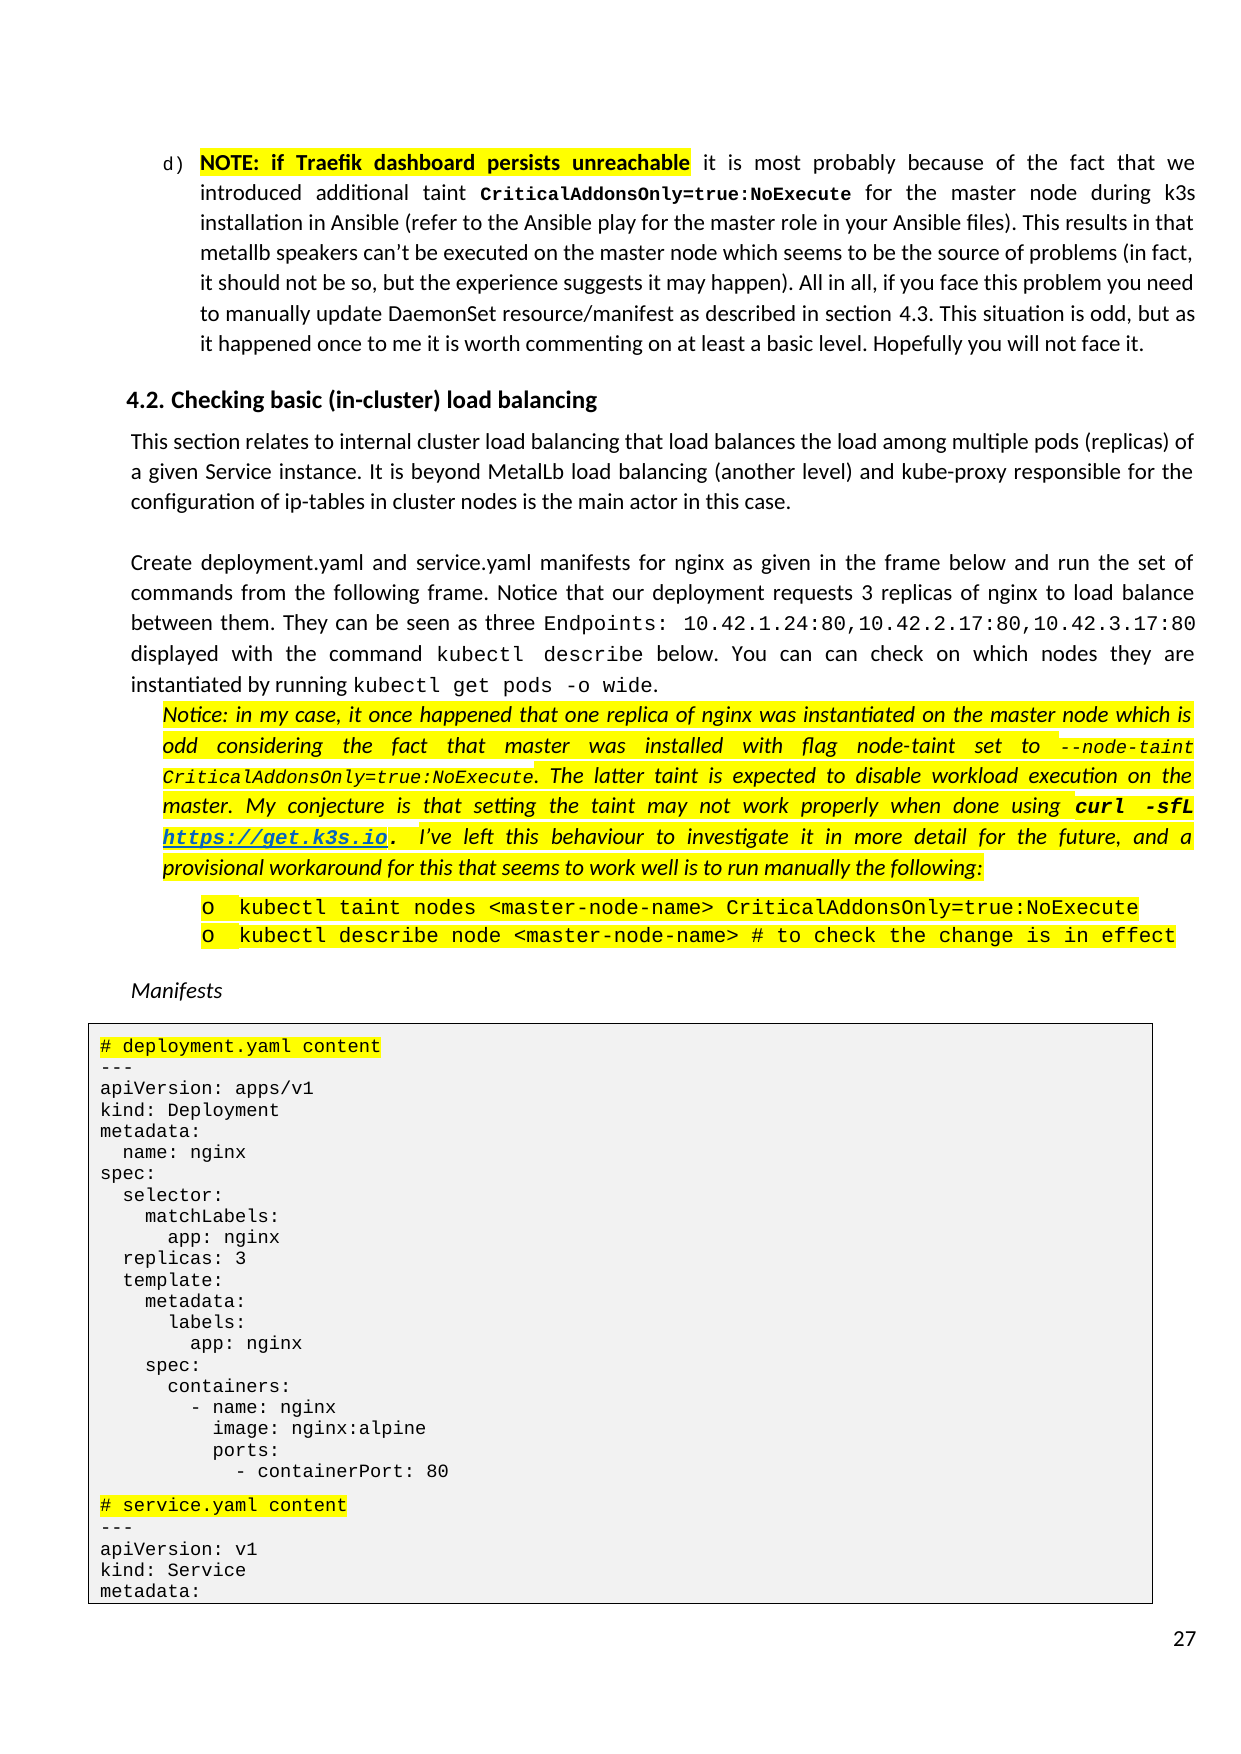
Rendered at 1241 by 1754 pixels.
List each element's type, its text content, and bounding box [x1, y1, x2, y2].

text Create deployment.yaml and service.yaml manifests for nginx as given in the frame below and run the set of commands from the following frame. Notice that our deployment requests 3 replicas of nginx to load balance between them. They can be seen as three Endpoints: 10.42.1.24:80,10.42.2.17:80,10.42.3.17:80 displayed with the command kubectl describe below. You can can check on which nodes they are instantiated by running kubectl get pods -o wide. [131, 548, 1196, 698]
text Manifests [131, 976, 1196, 1004]
list kubectl describe node <master-node-name> # to check the change is in effect [239, 923, 1196, 949]
subtitle Checking basic (in-cluster) load balancing [126, 384, 1196, 414]
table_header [89, 1024, 1152, 1603]
text Notice: in my case, it once happened that one replica of nginx was instantiated on the master node which is odd considering the fact that master was installed with flag node-taint set to --node-taint CriticalAddonsOnly=true:NoExecute. The latter taint is expected to disable workload execution on the master. My conjecture is that setting the taint may not work properly when done using curl -sfL https://get.k3s.io. I’ve left this behaviour to investigate it in more detail for the future, and a provisional workaround for this that seems to work well is to run manually the following: [162, 701, 1196, 881]
text This section relates to internal cluster load balancing that load balances the load among multiple pods (replicas) of a given Service instance. It is beyond MetalLb load balancing (another level) and kube-proxy responsible for the configuration of ip-tables in cluster nodes is the main actor in this case. [131, 427, 1196, 516]
list NOTE: if Traefik dashboard persists unreachable it is most probably because of the fact that we introduced additional taint CriticalAddonsOnly=true:NoExecute for the master node during k3s installation in Ansible (refer to the Ansible play for the master role in your Ansible files). This results in that metallb speakers can’t be executed on the master node which seems to be the source of problems (in fact, it should not be so, but the experience suggests it may happen). All in all, if you face this problem you need to manually update DaemonSet resource/manifest as described in section 4.3. This situation is odd, but as it happened once to me it is worth commenting on at least a basic level. Hopefully you will not face it. [162, 148, 1196, 357]
list kubectl taint nodes <master-node-name> CriticalAddonsOnly=true:NoExecute [239, 895, 1196, 921]
